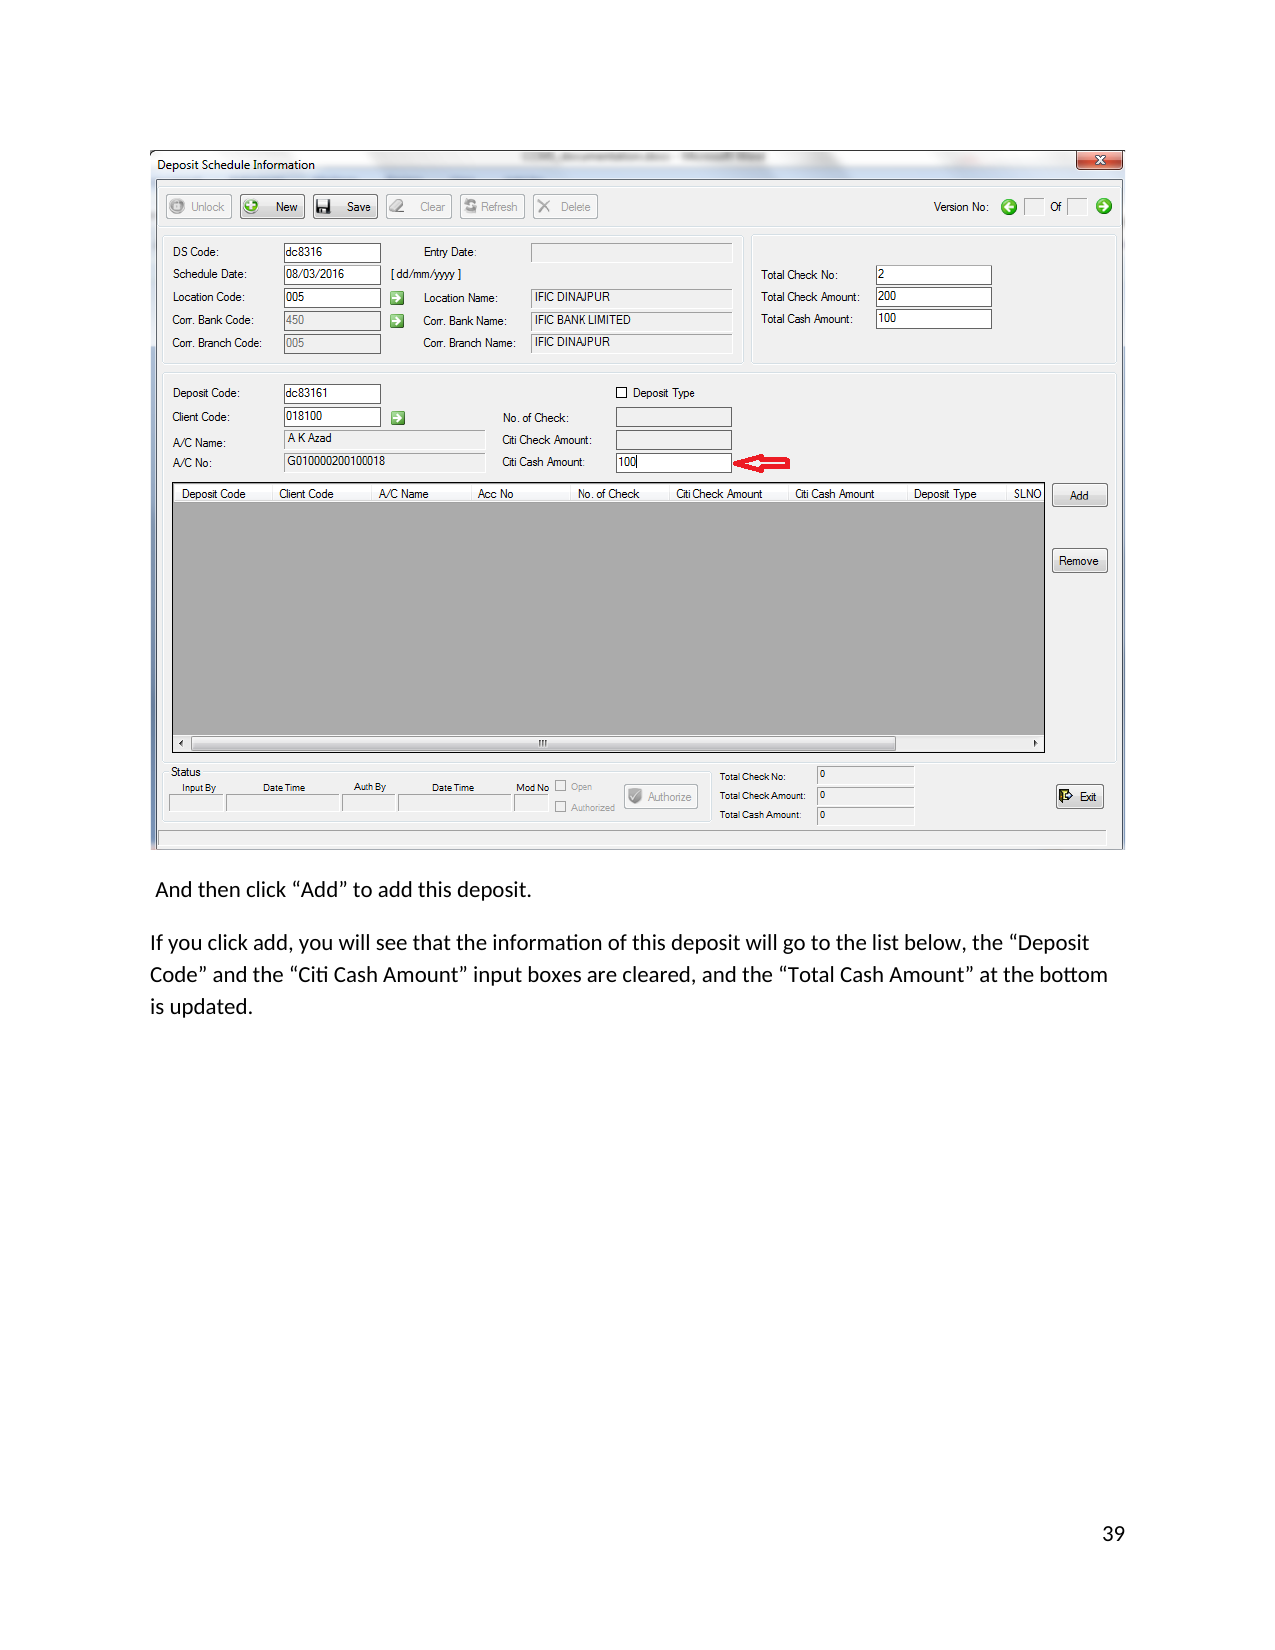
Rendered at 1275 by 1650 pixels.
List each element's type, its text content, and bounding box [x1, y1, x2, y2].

text If you click add, you will see that the information of this deposit will go to the list below, the “Deposit Code” and the “Citi Cash Amount” input boxes are cleared, and the “Total Cash Amount” at the bottom is updated. [150, 928, 1125, 1020]
text And then click “Add” to add this deposit. [150, 875, 1125, 903]
picture [150, 150, 1125, 850]
